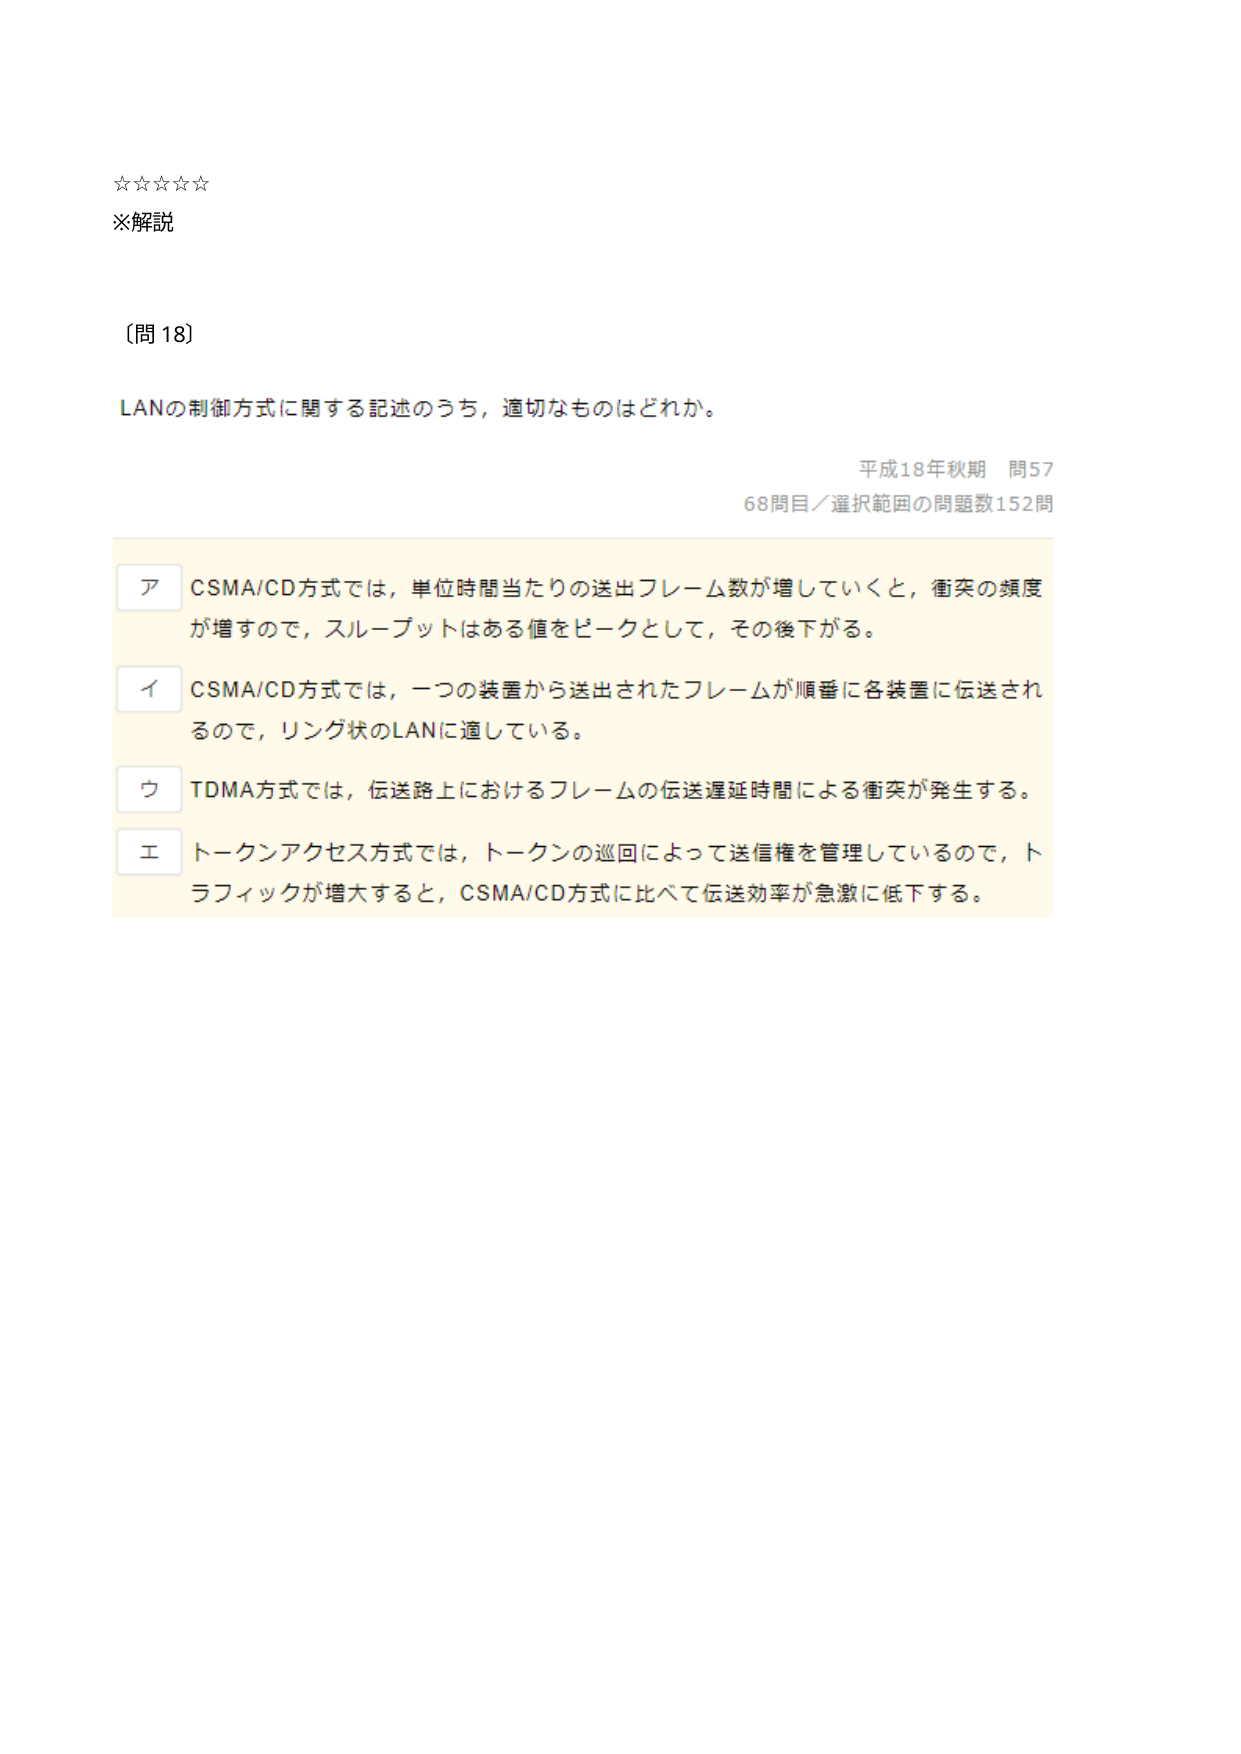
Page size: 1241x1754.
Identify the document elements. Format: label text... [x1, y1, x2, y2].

text ☆☆☆☆☆ [112, 164, 1128, 202]
picture [112, 389, 1054, 918]
text 〔問18〕 [112, 314, 1128, 352]
text ※解説 [112, 202, 1128, 239]
